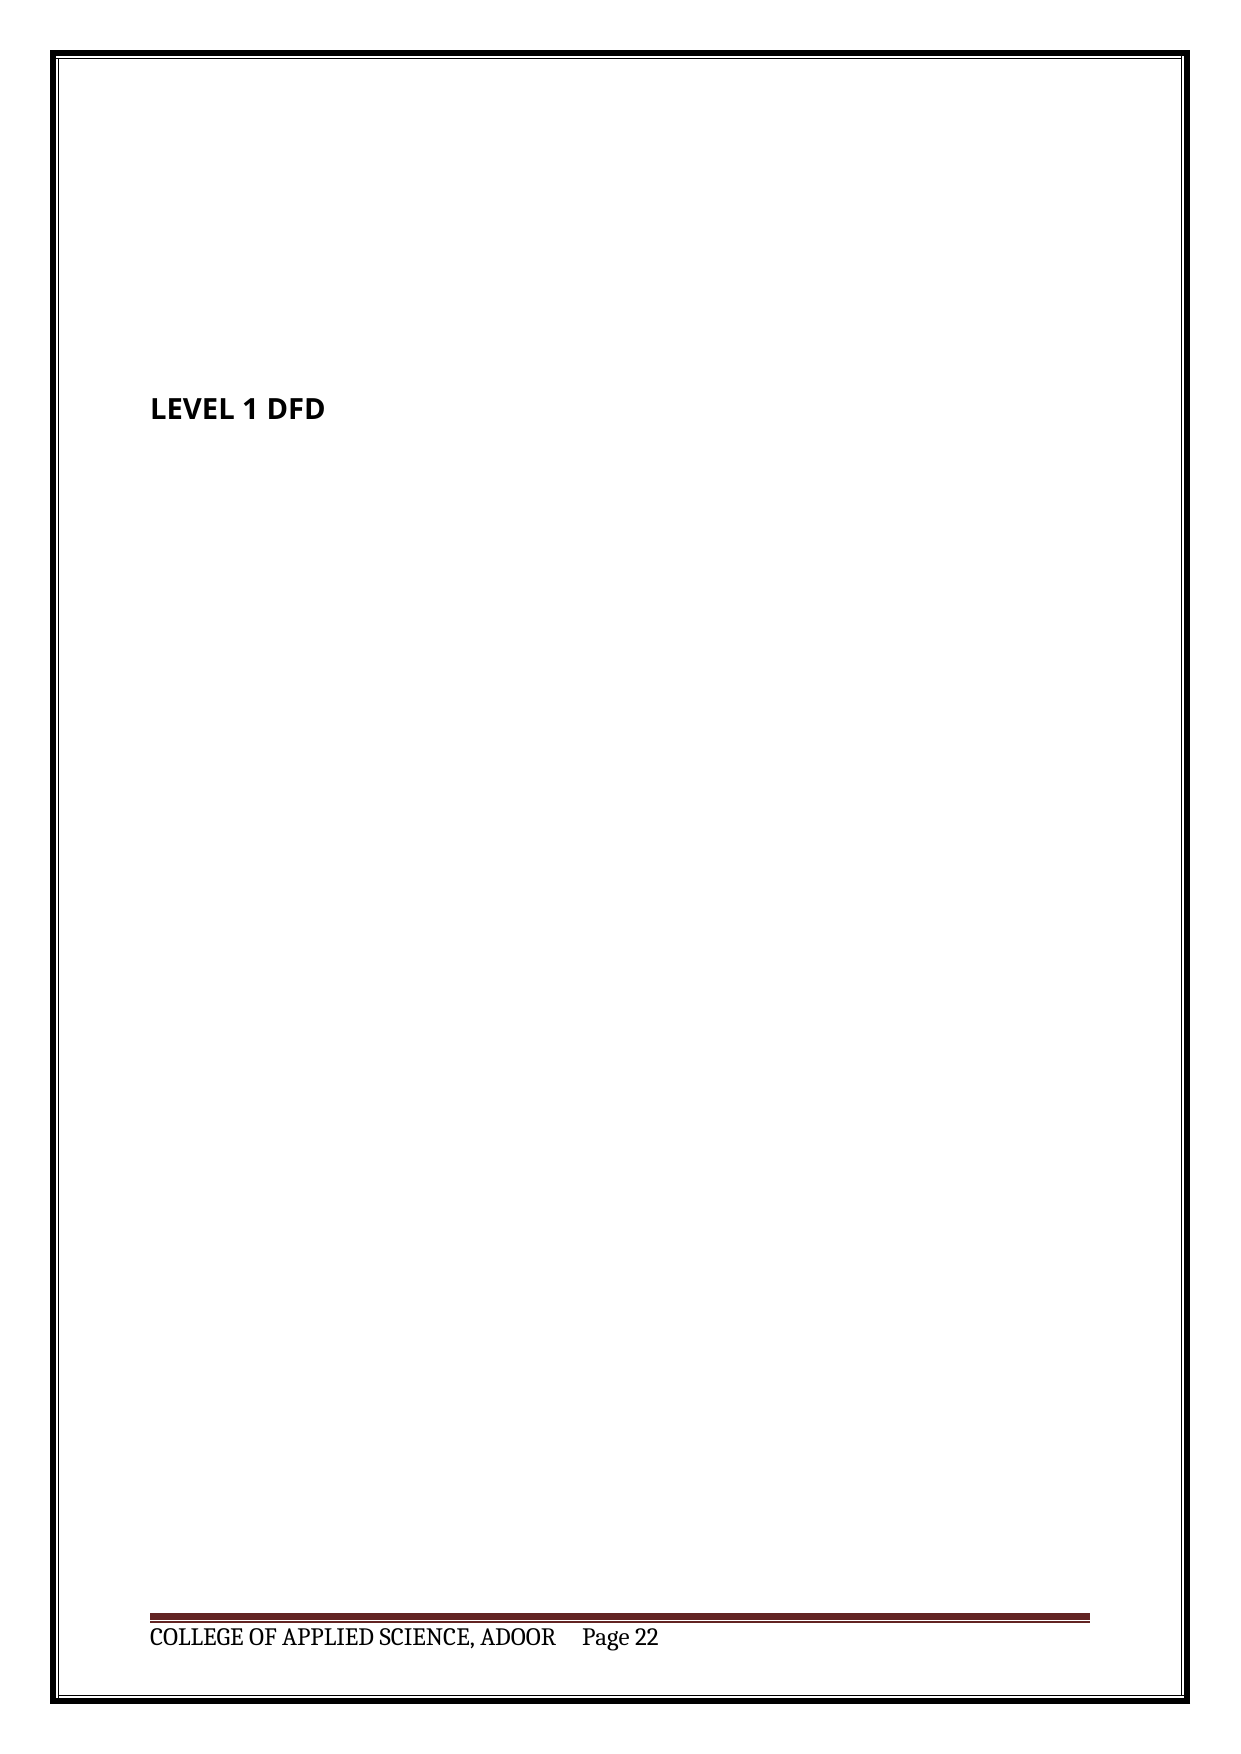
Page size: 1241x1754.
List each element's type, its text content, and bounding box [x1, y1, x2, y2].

text LEVEL 1 DFD [150, 388, 1090, 428]
